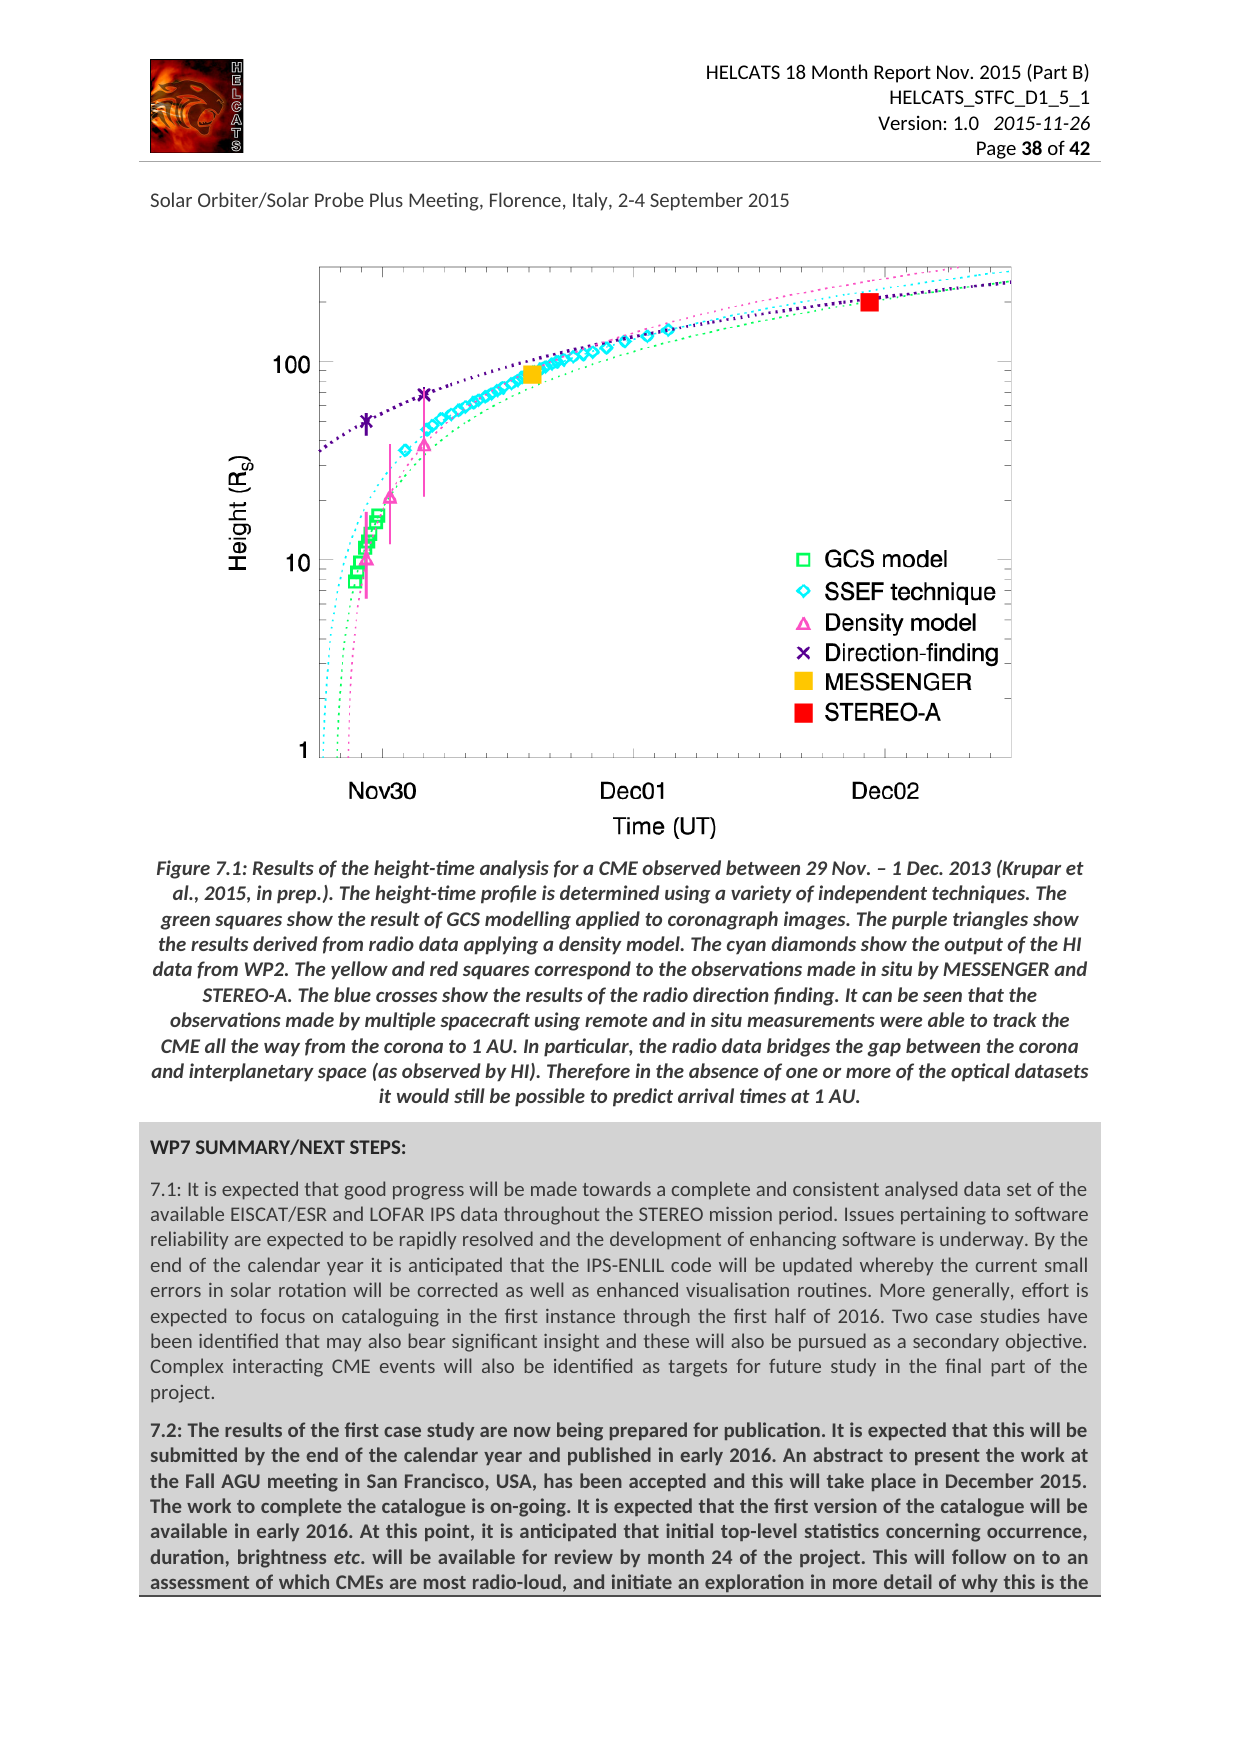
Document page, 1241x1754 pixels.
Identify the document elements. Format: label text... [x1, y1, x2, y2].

picture [228, 266, 1012, 839]
picture [150, 59, 244, 153]
